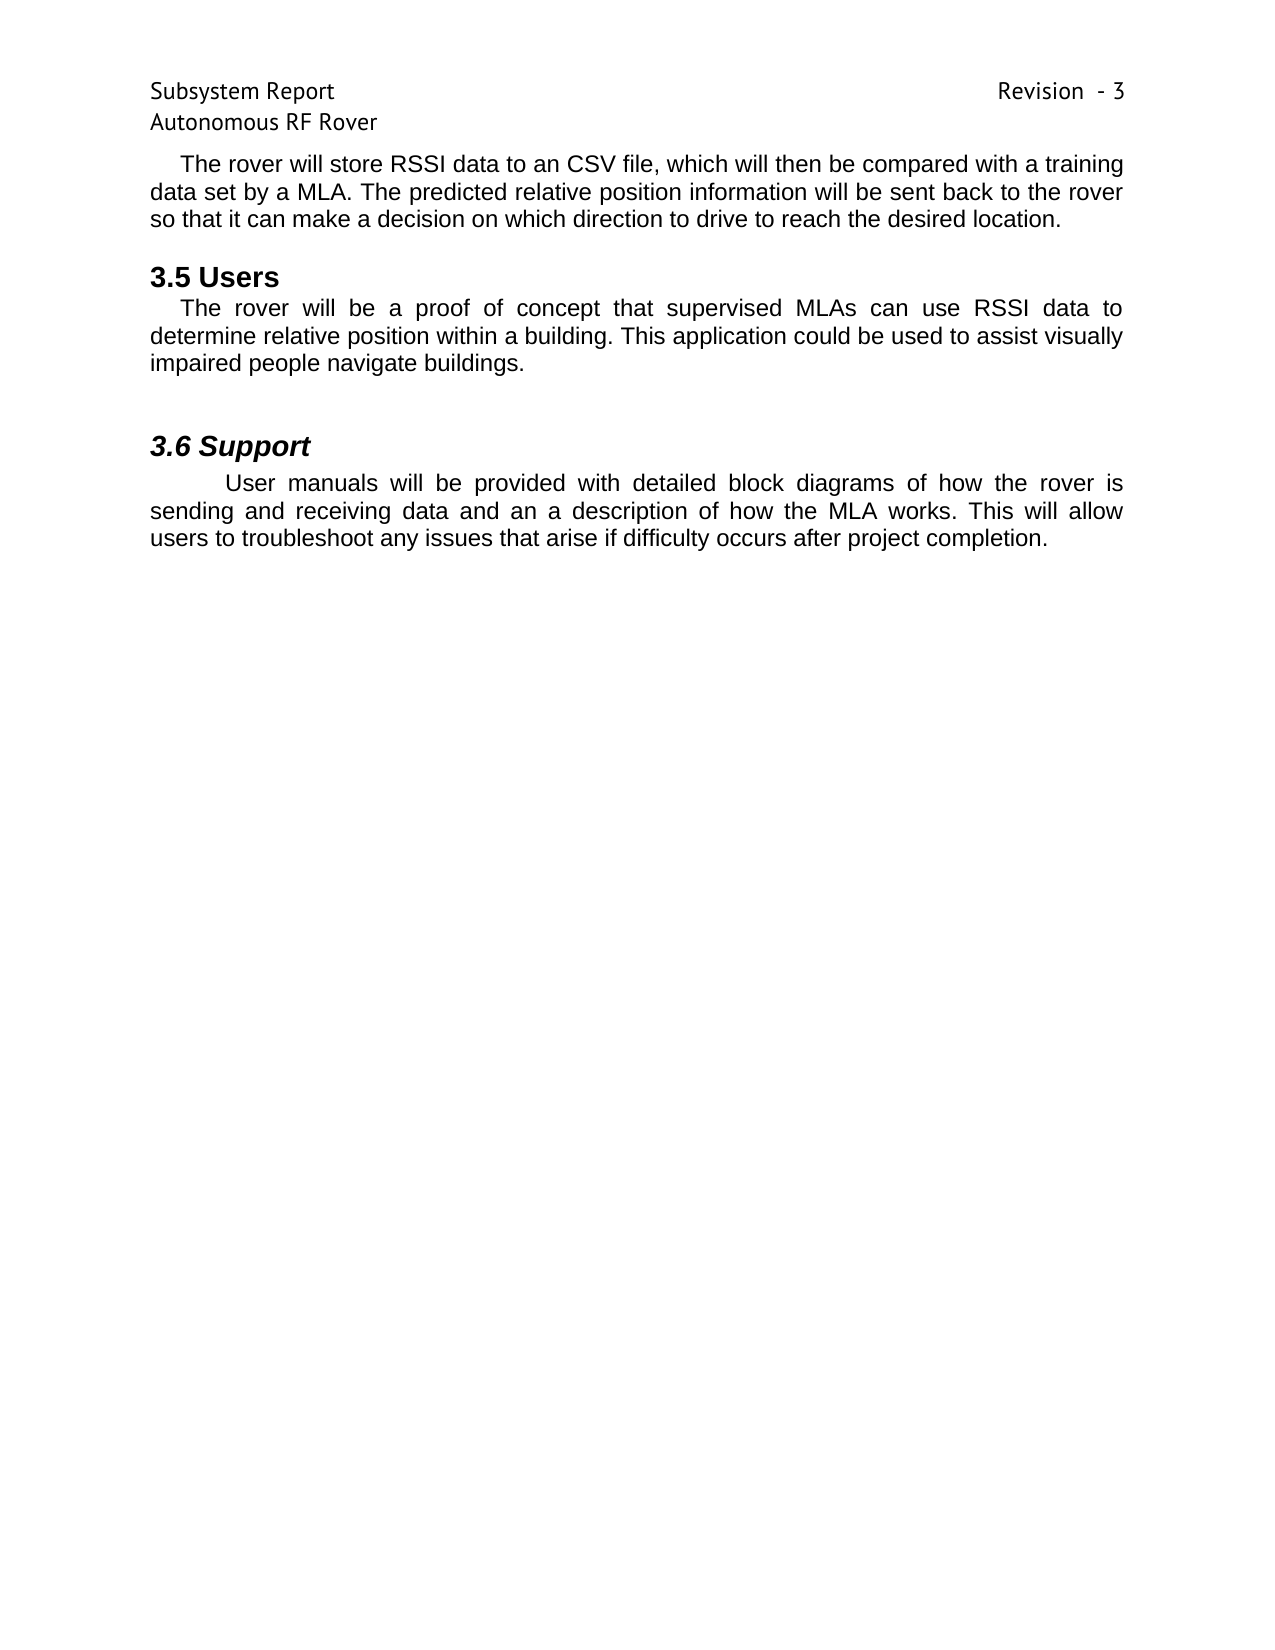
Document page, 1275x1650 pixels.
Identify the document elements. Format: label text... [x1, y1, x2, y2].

text User manuals will be provided with detailed block diagrams of how the rover is sending and receiving data and an a description of how the MLA works. This will allow users to troubleshoot any issues that arise if difficulty occurs after project completion. [150, 469, 1125, 552]
text The rover will be a proof of concept that supervised MLAs can use RSSI data to determine relative position within a building. This application could be used to assist visually impaired people navigate buildings. [150, 294, 1125, 377]
text The rover will store RSSI data to an CSV file, which will then be compared with a training data set by a MLA. The predicted relative position information will be sent back to the rover so that it can make a decision on which direction to drive to reach the desired location. [150, 150, 1125, 233]
text 3.5 Users [150, 260, 1125, 294]
subtitle 3.6 Support [150, 429, 1125, 463]
